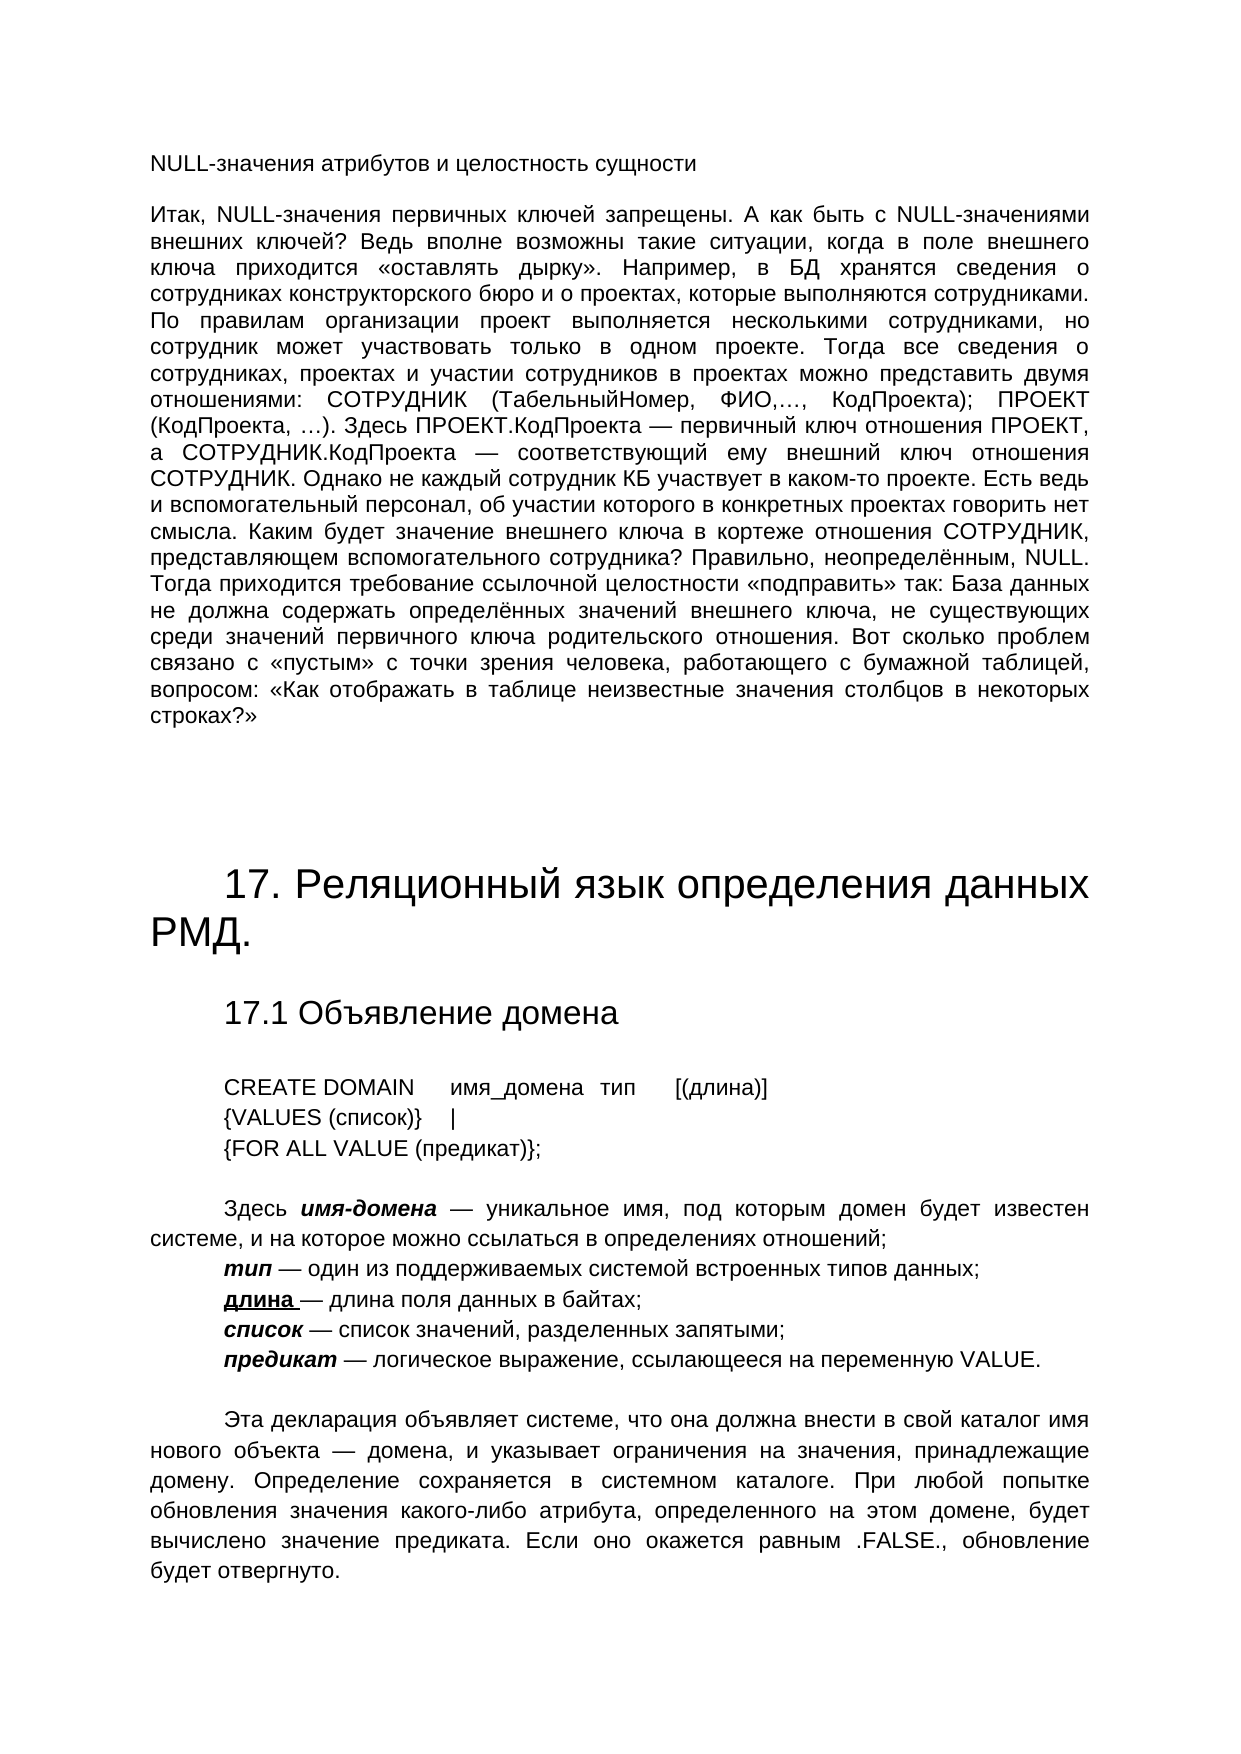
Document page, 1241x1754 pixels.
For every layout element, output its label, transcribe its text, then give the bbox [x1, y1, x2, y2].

text длина — длина поля данных в байтах; [150, 1286, 1090, 1312]
subtitle 17.1 Объявление домена [150, 993, 1090, 1031]
text NULL-значения атрибутов и целостность сущности [150, 150, 1090, 176]
text Здесь имя-домена — уникальное имя, под которым домен будет известен системе, и на которое можно ссылаться в определениях отношений; [150, 1195, 1090, 1252]
text список — список значений, разделенных запятыми; [150, 1316, 1090, 1342]
text {VALUES (список)} | [150, 1104, 1090, 1131]
text предикат — логическое выражение, ссылающееся на переменную VALUE. [150, 1346, 1090, 1372]
text Эта декларация объявляет системе, что она должна внести в свой каталог имя нового объекта — домена, и указывает ограничения на значения, принадлежащие домену. Определение сохраняется в системном каталоге. При любой попытке обновления значения какого-либо атрибута, определенного на этом домене, будет вычислено значение предиката. Если оно окажется равным .FALSE., обновление будет отвергнуто. [150, 1406, 1090, 1584]
text Итак, NULL-значения первичных ключей запрещены. А как быть с NULL-значениями внешних ключей? Ведь вполне возможны такие ситуации, когда в поле внешнего ключа приходится «оставлять дырку». Например, в БД хранятся сведения о сотрудниках конструкторского бюро и о проектах, которые выполняются сотрудниками. По правилам организации проект выполняется несколькими сотрудниками, но сотрудник может участвовать только в одном проекте. Тогда все сведения о сотрудниках, проектах и участии сотрудников в проектах можно представить двумя отношениями: СОТРУДНИК (ТабельныйНомер, ФИО,…, КодПроекта); ПРОЕКТ (КодПроекта, …). Здесь ПРОЕКТ.КодПроекта — первичный ключ отношения ПРОЕКТ, а СОТРУДНИК.КодПроекта — соответствующий ему внешний ключ отношения СОТРУДНИК. Однако не каждый сотрудник КБ участвует в каком-то проекте. Есть ведь и вспомогательный персонал, об участии которого в конкретных проектах говорить нет смысла. Каким будет значение внешнего ключа в кортеже отношения СОТРУДНИК, представляющем вспомогательного сотрудника? Правильно, неопределённым, NULL. Тогда приходится требование ссылочной целостности «подправить» так: База данных не должна содержать определённых значений внешнего ключа, не существующих среди значений первичного ключа родительского отношения. Вот сколько проблем связано с «пустым» с точки зрения человека, работающего с бумажной таблицей, вопросом: «Как отображать в таблице неизвестные значения столбцов в некоторых строках?» [150, 201, 1090, 728]
text CREATE DOMAIN имя_домена тип [(длина)] [150, 1074, 1090, 1101]
text {FOR ALL VALUE (предикат)}; [150, 1134, 1090, 1161]
text тип — один из поддерживаемых системой встроенных типов данных; [150, 1255, 1090, 1282]
subtitle 17. Реляционный язык определения данных РМД. [150, 860, 1090, 956]
